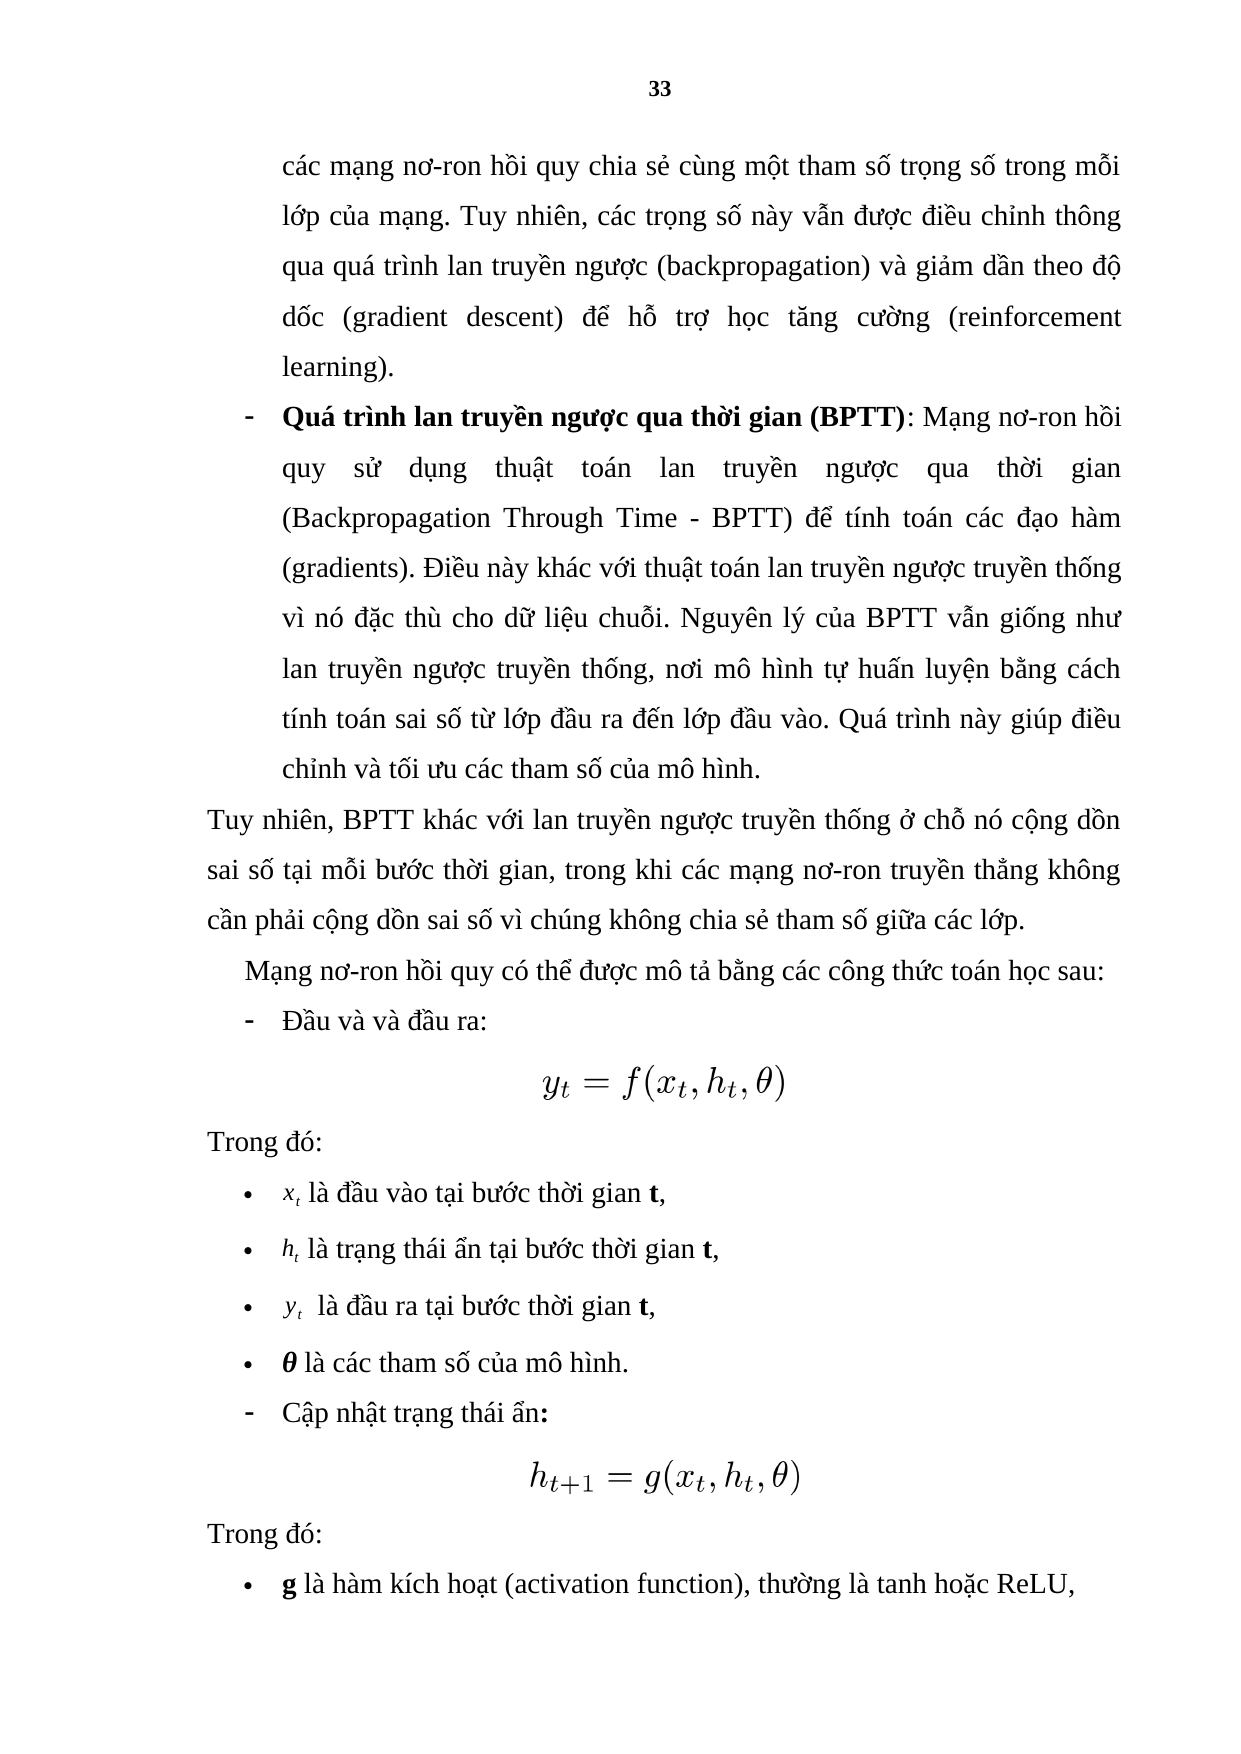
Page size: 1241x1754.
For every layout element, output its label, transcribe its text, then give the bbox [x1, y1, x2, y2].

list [244, 148, 1122, 382]
picture [536, 1053, 793, 1112]
list θ là các tham số của mô hình. [244, 1345, 1122, 1378]
list Cập nhật trạng thái ẩn: [244, 1395, 1122, 1429]
list ​ là đầu vào tại bước thời gian t, [244, 1175, 1122, 1213]
list g là hàm kích hoạt (activation function), thường là tanh hoặc ReLU, [244, 1566, 1122, 1599]
text Tuy nhiên, BPTT khác với lan truyền ngược truyền thống ở chỗ nó cộng dồn sai số tại mỗi bước thời gian, trong khi các mạng nơ-ron truyền thẳng không cần phải cộng dồn sai số vì chúng không chia sẻ tham số giữa các lớp. [207, 802, 1122, 936]
picture [522, 1445, 807, 1503]
list ​ là trạng thái ẩn tại bước thời gian t, [244, 1231, 1122, 1269]
list Quá trình lan truyền ngược qua thời gian (BPTT): Mạng nơ-ron hồi quy sử dụng thuật toán lan truyền ngược qua thời gian (Backpropagation Through Time - BPTT) để tính toán các đạo hàm (gradients). Điều này khác với thuật toán lan truyền ngược truyền thống vì nó đặc thù cho dữ liệu chuỗi. Nguyên lý của BPTT vẫn giống như lan truyền ngược truyền thống, nơi mô hình tự huấn luyện bằng cách tính toán sai số từ lớp đầu ra đến lớp đầu vào. Quá trình này giúp điều chỉnh và tối ưu các tham số của mô hình. [244, 399, 1122, 785]
text Trong đó: [207, 1516, 1122, 1549]
text Mạng nơ-ron hồi quy có thể được mô tả bằng các công thức toán học sau: [207, 953, 1122, 986]
text Trong đó: [207, 1124, 1122, 1158]
list ​ ​ là đầu ra tại bước thời gian t, [244, 1288, 1122, 1326]
list Đầu và và đầu ra: [244, 1003, 1122, 1037]
